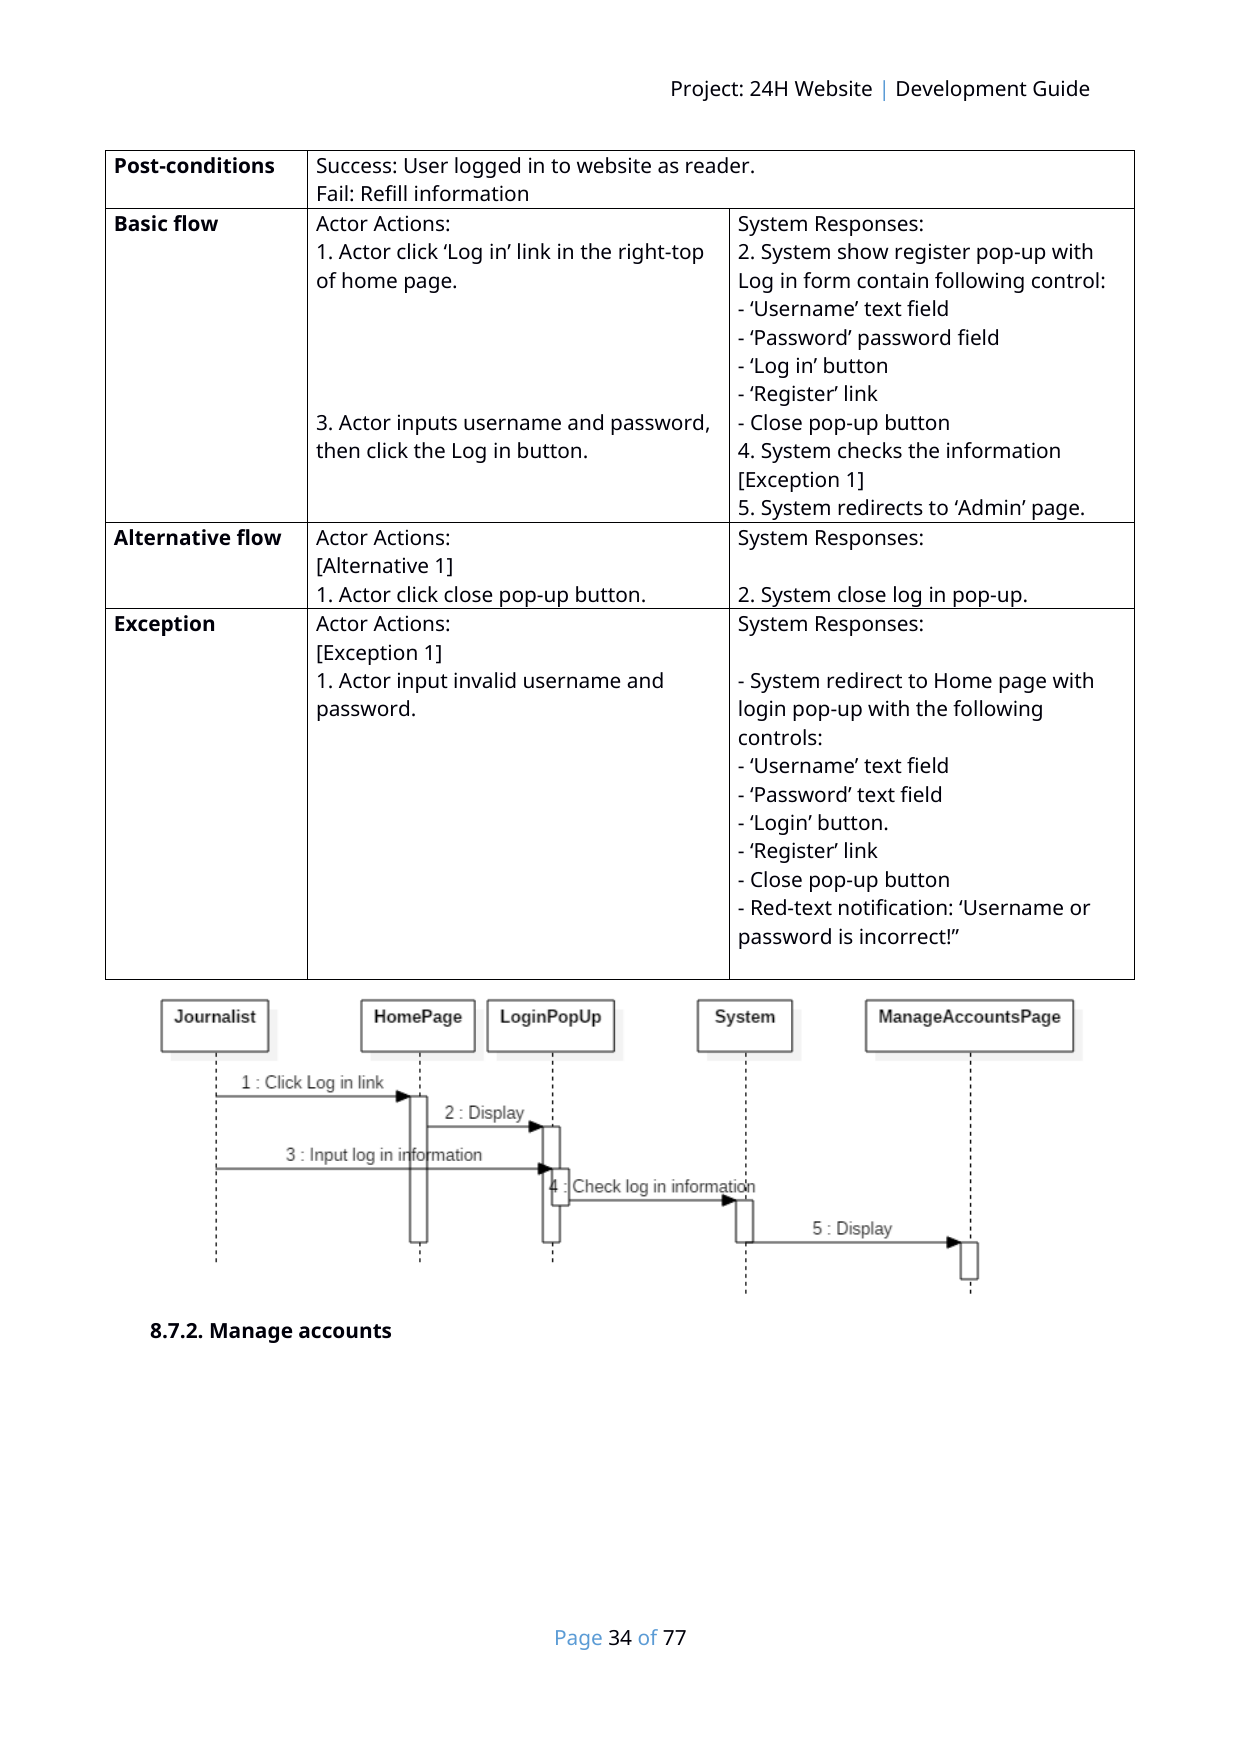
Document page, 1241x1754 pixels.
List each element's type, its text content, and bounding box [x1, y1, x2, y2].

table_cell Basic flow [106, 209, 307, 522]
table_cell System Responses: 2. System show register pop-up with Log in form contain following control: - ‘Username’ text field - ‘Password’ password field - ‘Log in’ button - ‘Register’ link - Close pop-up button 4. System checks the information [Exception 1] 5. System redirects to ‘Admin’ page. [730, 209, 1134, 522]
picture [150, 986, 1091, 1311]
table_cell Actor Actions: [Alternative 1] 1. Actor click close pop-up button. [308, 523, 729, 608]
table_cell Alternative flow [106, 523, 307, 608]
table_cell Actor Actions: 1. Actor click ‘Log in’ link in the right-top of home page. 3. Actor inputs username and password, then click the Log in button. [308, 209, 729, 522]
table_cell System Responses: - System redirect to Home page with login pop-up with the following controls: - ‘Username’ text field - ‘Password’ text field - ‘Login’ button. - ‘Register’ link - Close pop-up button - Red-text notification: ‘Username or password is incorrect!” [730, 609, 1134, 979]
table_cell Post-conditions [106, 151, 307, 208]
table_cell System Responses: 2. System close log in pop-up. [730, 523, 1134, 608]
table_cell Exception [106, 609, 307, 979]
text 8.7.2. Manage accounts [150, 1317, 1090, 1345]
table_cell Success: User logged in to website as reader. Fail: Refill information [308, 151, 1134, 208]
table_cell Actor Actions: [Exception 1] 1. Actor input invalid username and password. [308, 609, 729, 979]
